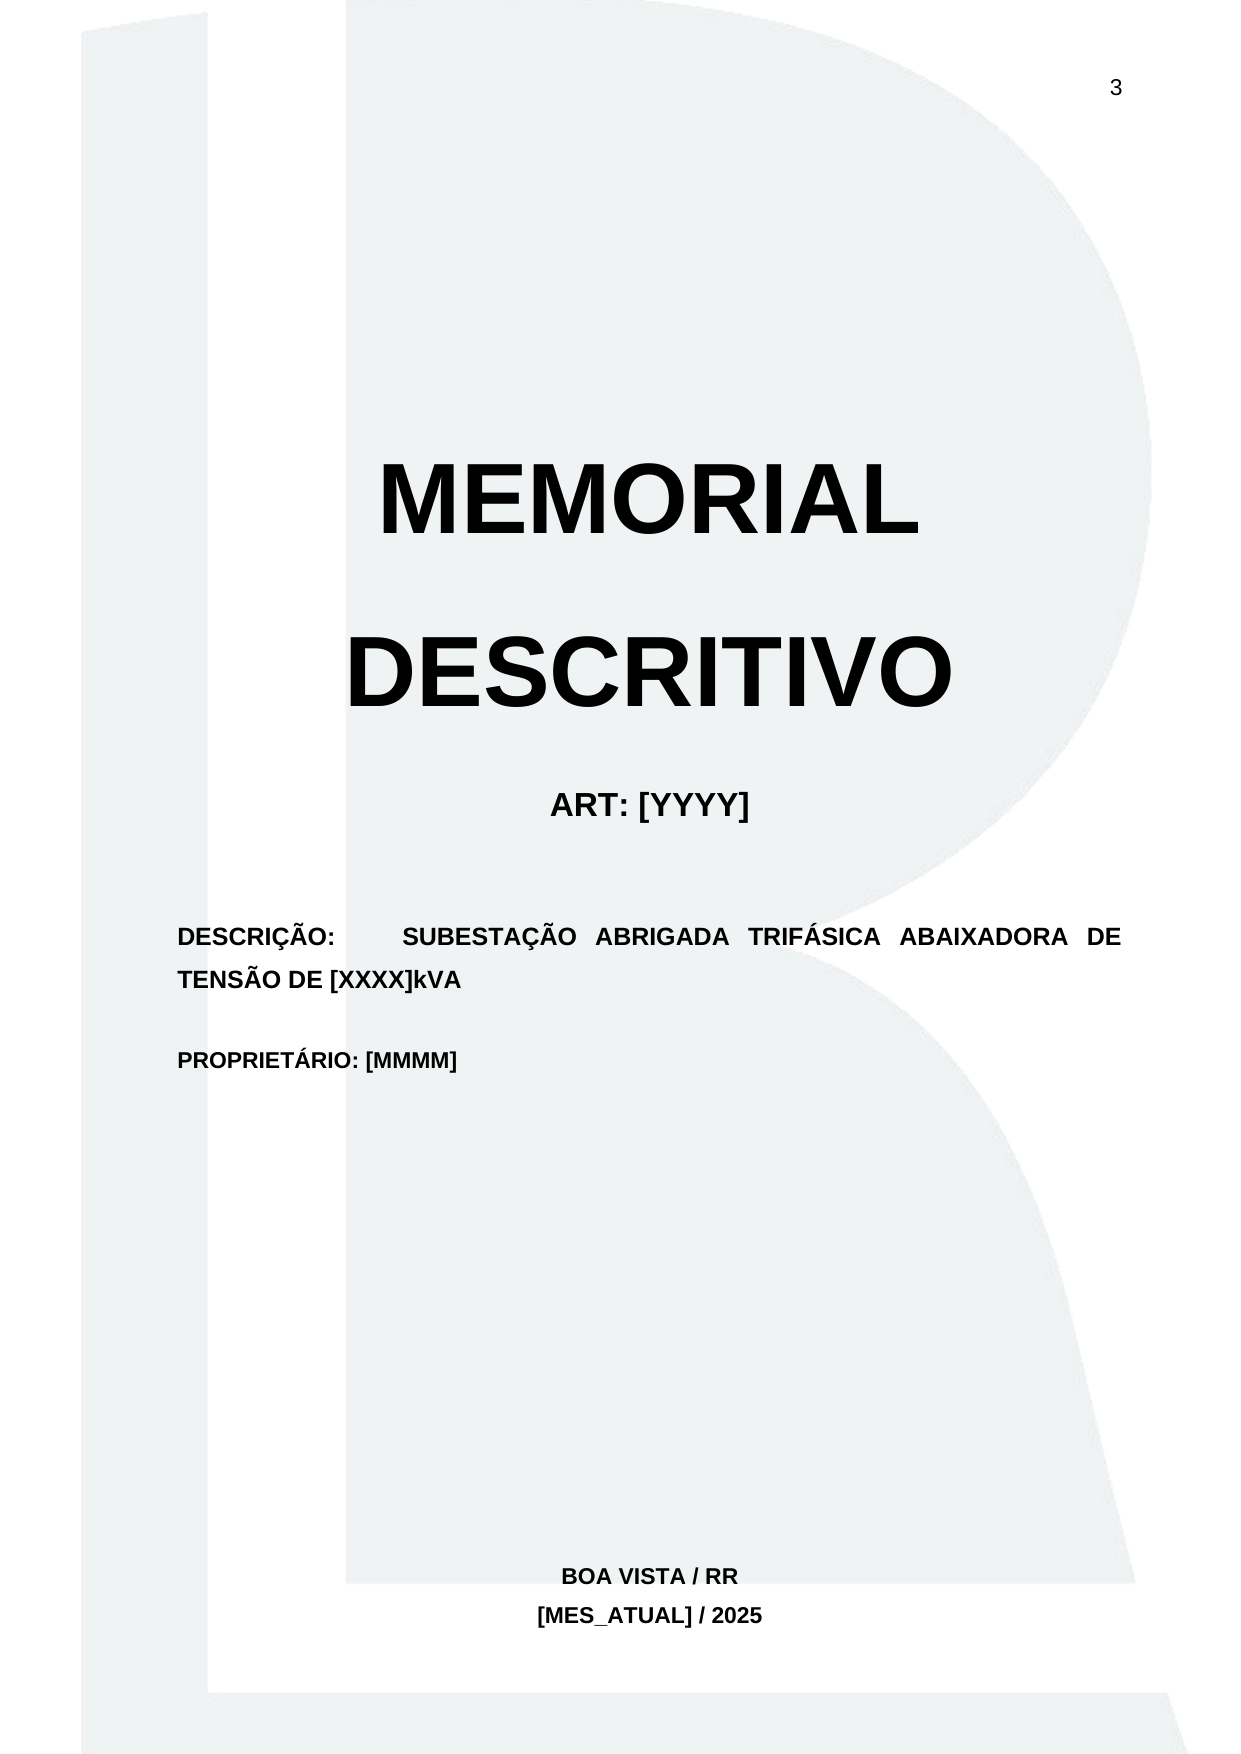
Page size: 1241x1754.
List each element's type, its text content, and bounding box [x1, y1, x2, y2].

text ART: [YYYY] [177, 785, 1122, 824]
text [MES_ATUAL] / 2025 [177, 1602, 1122, 1629]
text BOA VISTA / RR [177, 1563, 1122, 1589]
text PROPRIETÁRIO: [MMMM] [177, 1047, 1122, 1074]
text DESCRIÇÃO: SUBESTAÇÃO ABRIGADA TRIFÁSICA ABAIXADORA DE TENSÃO DE [XXXX]kVA [177, 922, 1122, 994]
text MEMORIAL [177, 440, 1122, 555]
text DESCRITIVO [177, 613, 1122, 728]
